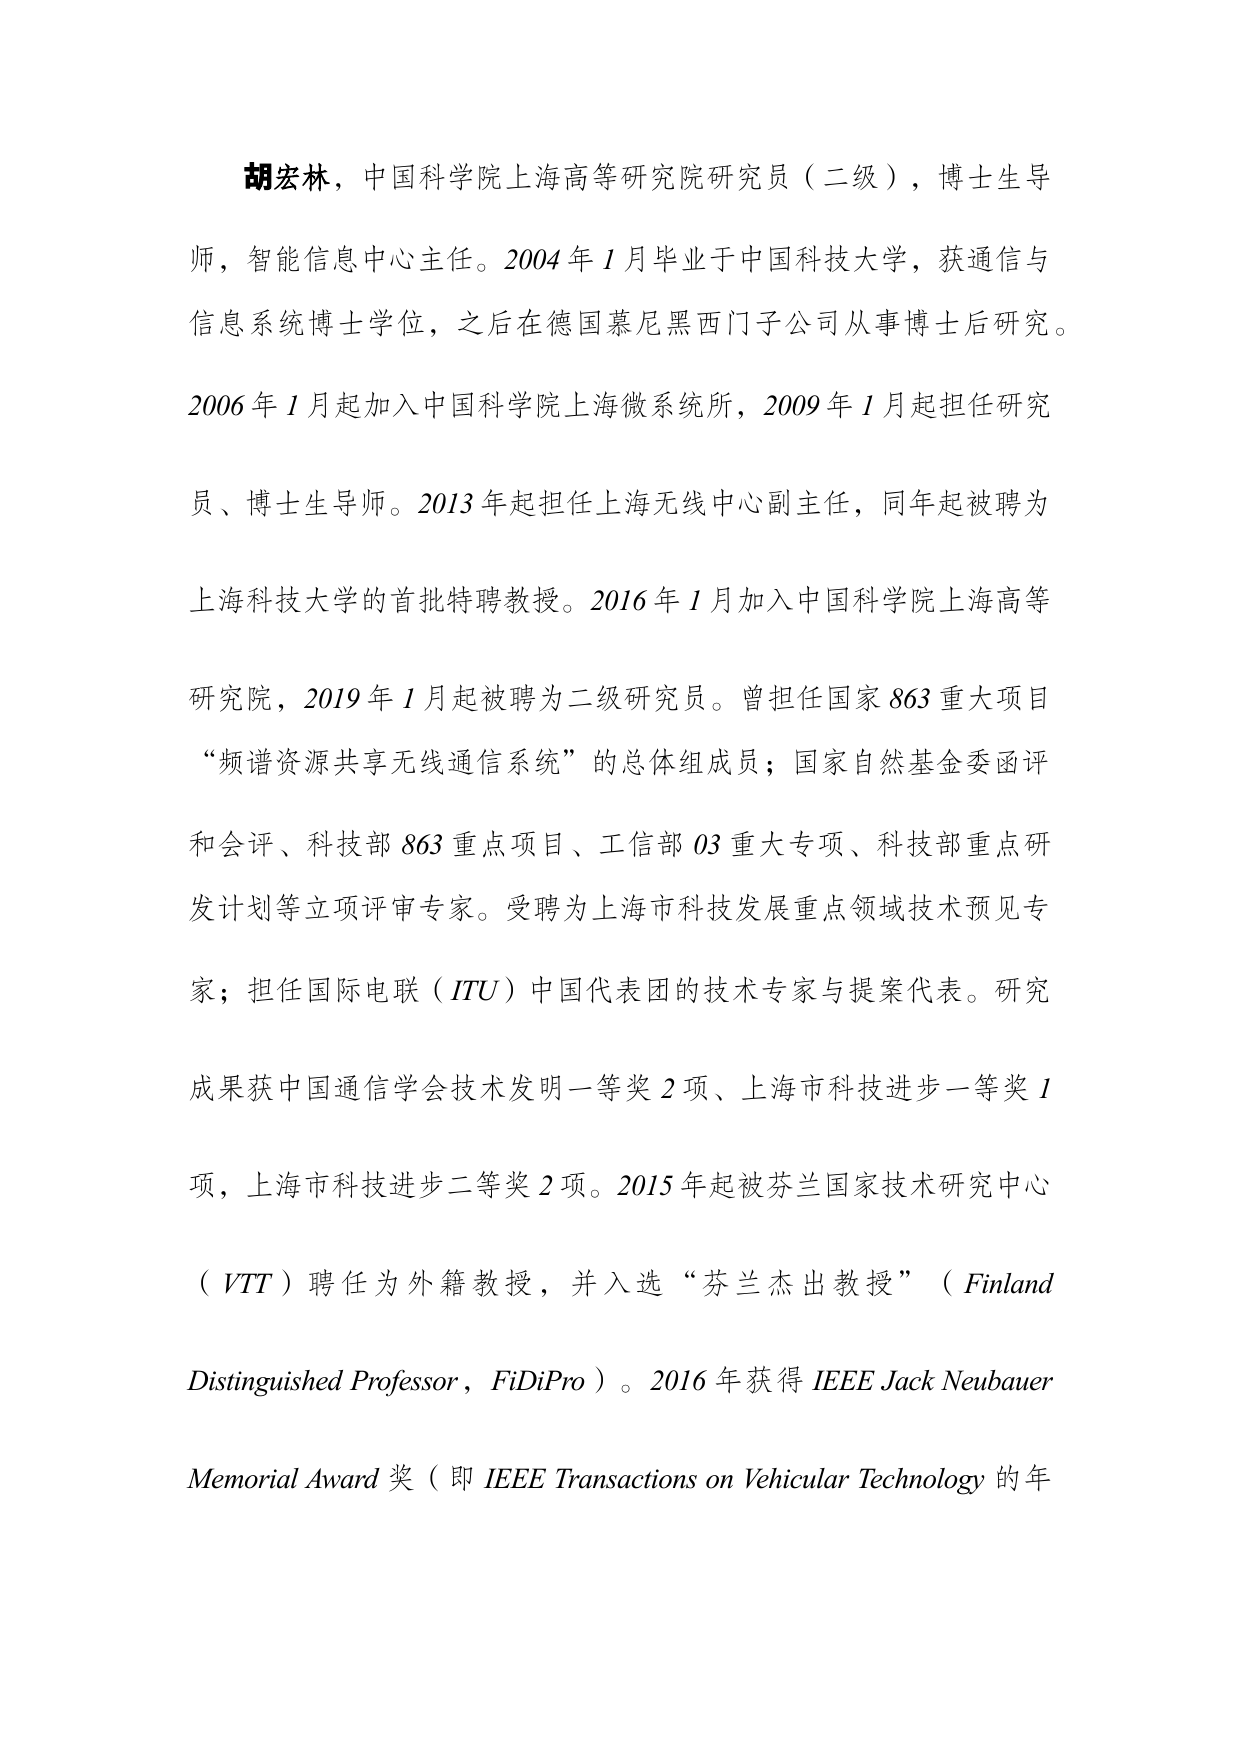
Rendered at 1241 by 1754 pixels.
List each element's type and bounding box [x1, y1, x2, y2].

text [187, 162, 1053, 1511]
